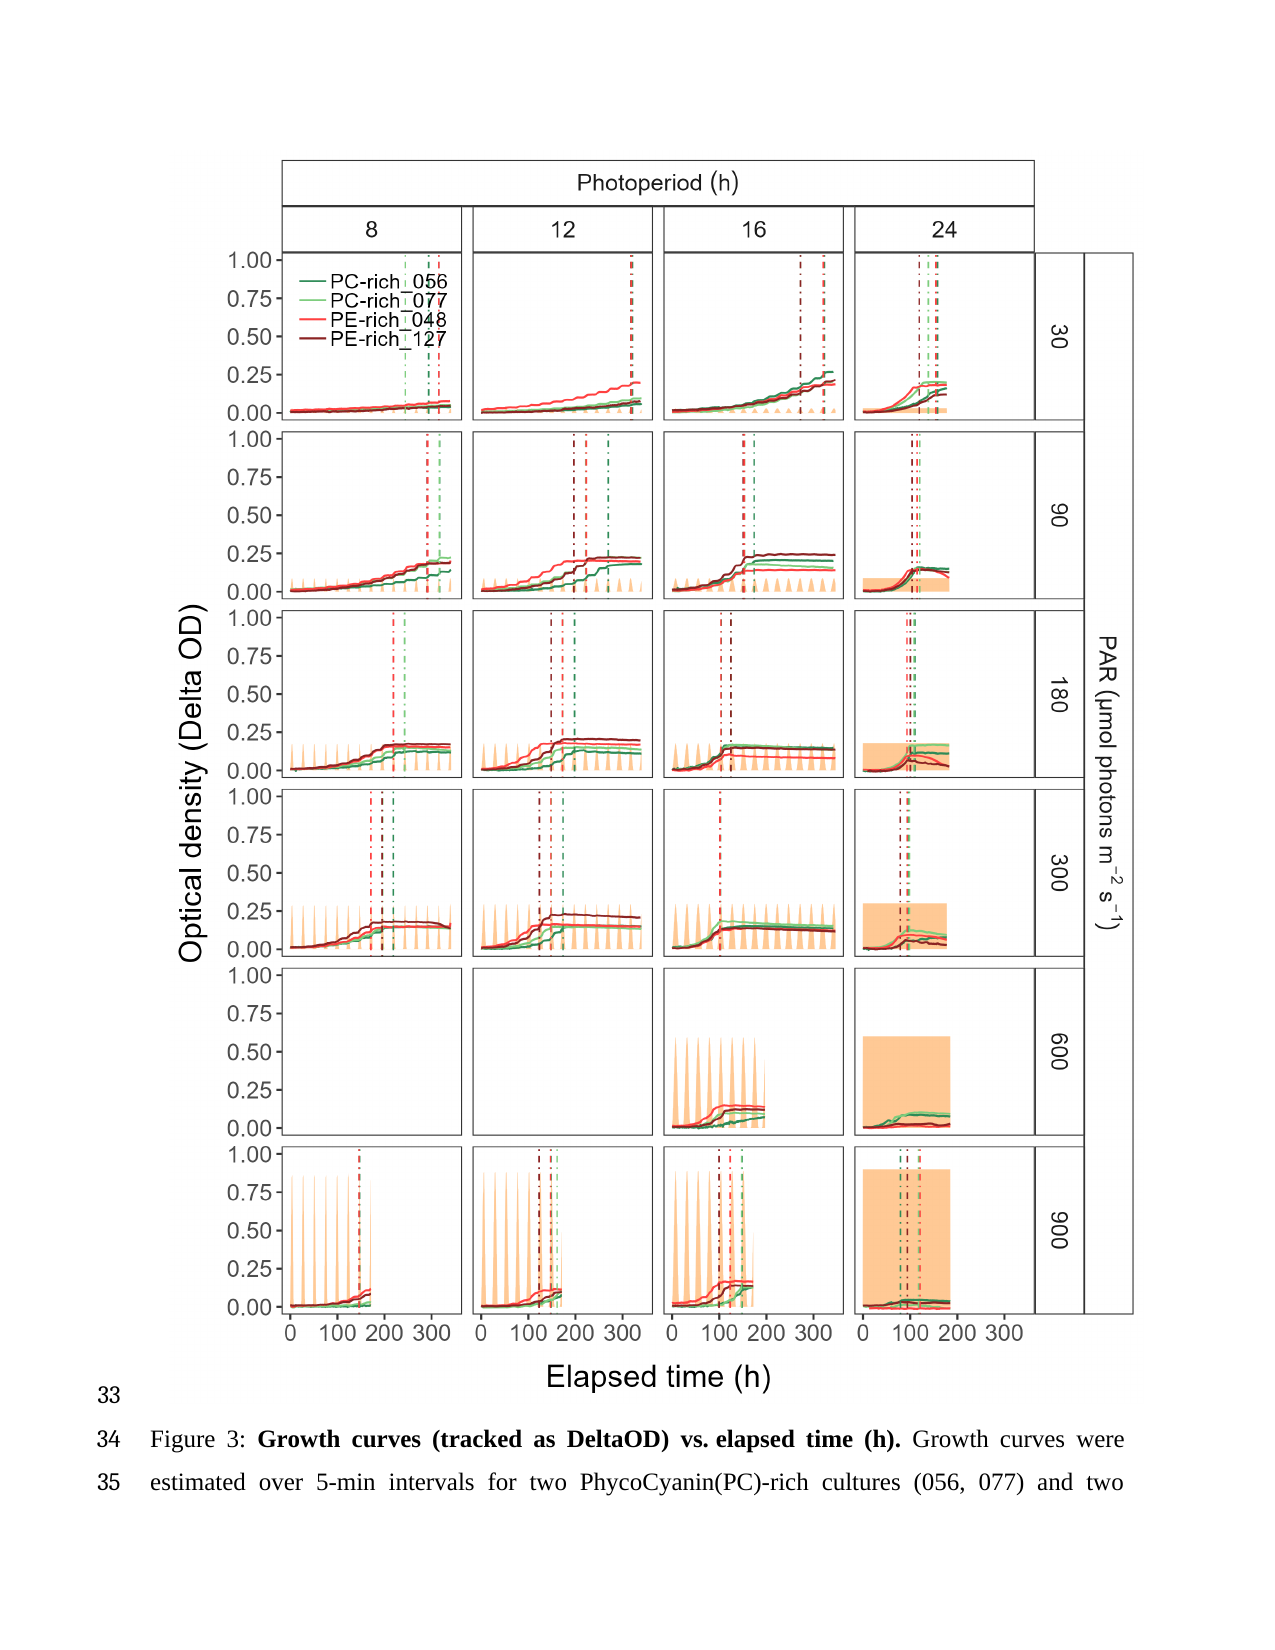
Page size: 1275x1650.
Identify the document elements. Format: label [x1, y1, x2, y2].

picture [168, 150, 1144, 1404]
text [150, 1424, 1125, 1496]
